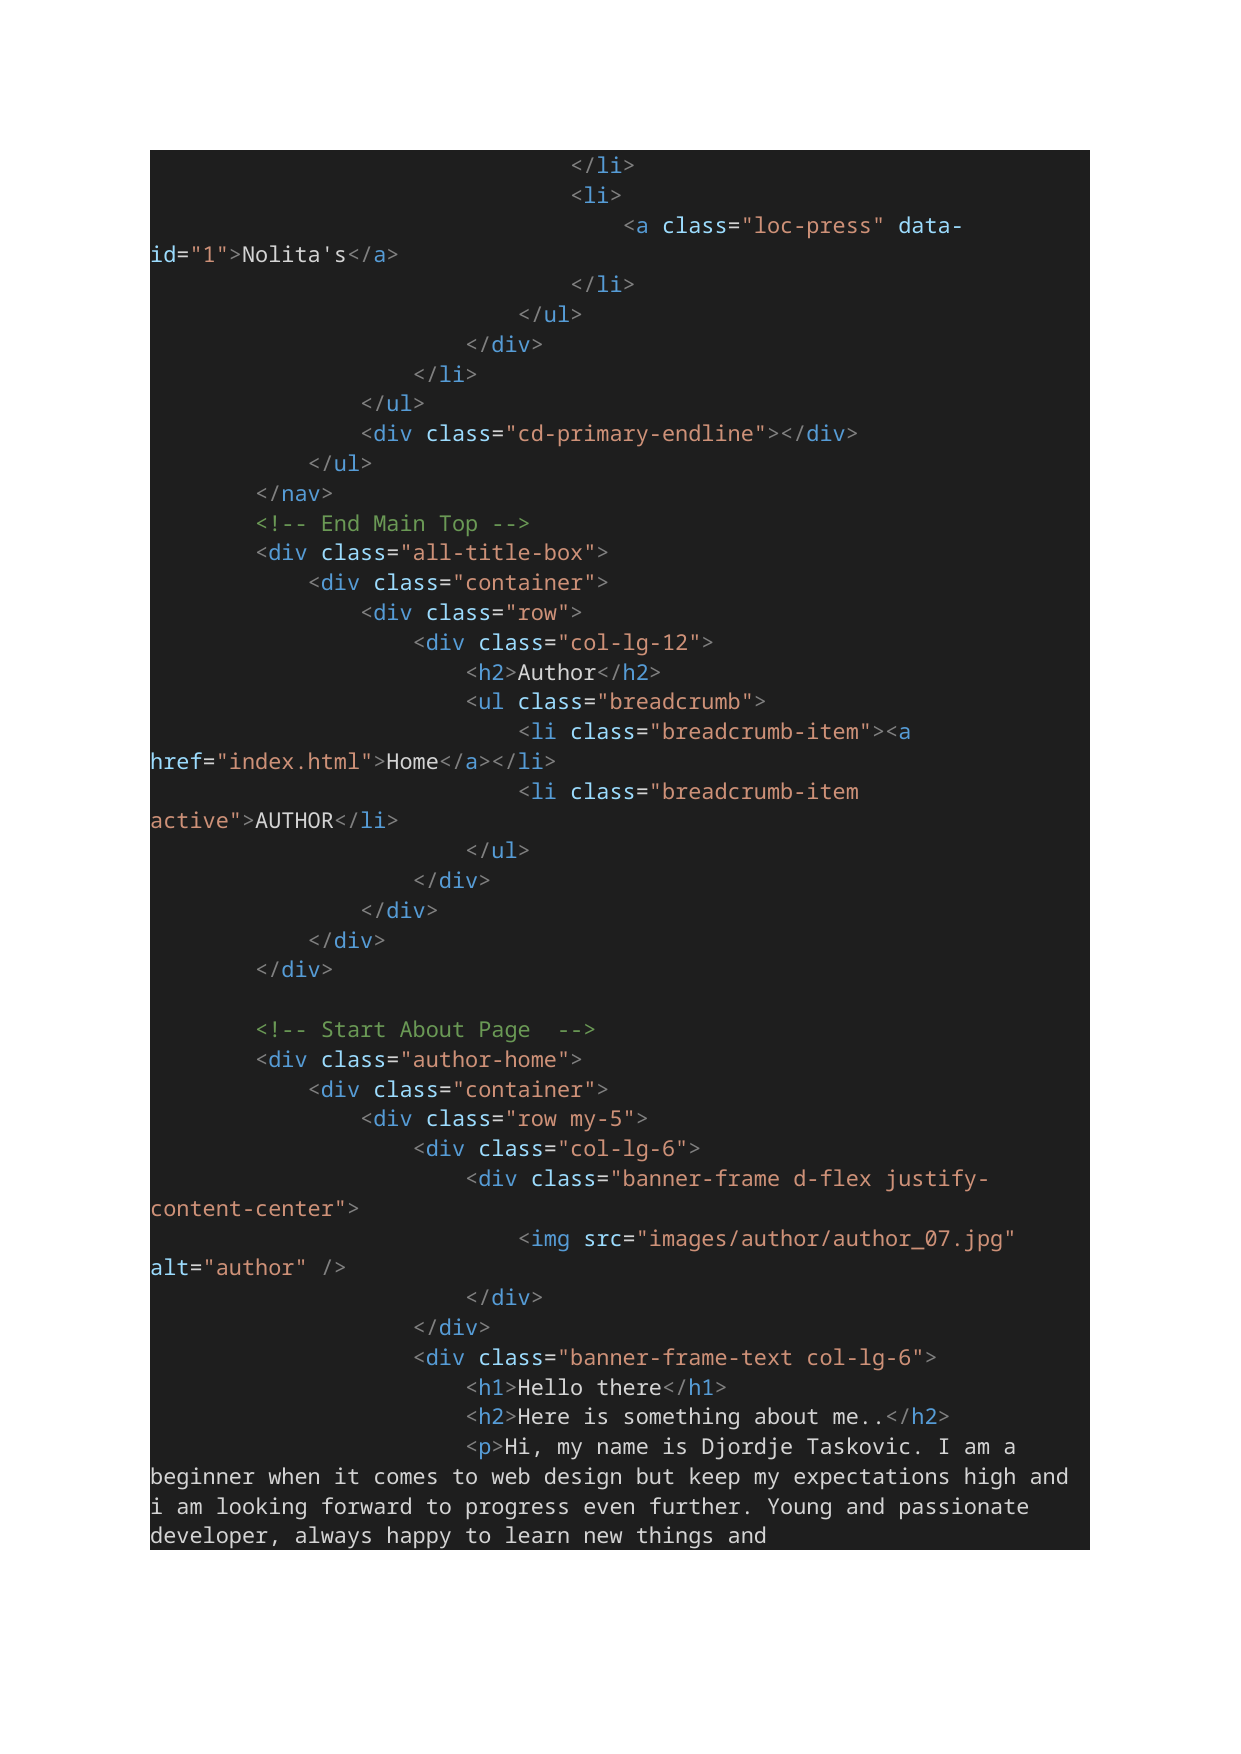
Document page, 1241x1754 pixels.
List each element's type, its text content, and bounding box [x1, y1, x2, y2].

text <div class="all-title-box"> [150, 537, 1090, 567]
text </ul> [150, 835, 1090, 865]
text <div class="banner-frame d-flex justify-content-center"> [150, 1163, 1090, 1222]
text </div> [150, 924, 1090, 954]
text </div> [150, 1312, 1090, 1342]
text </li> [150, 358, 1090, 388]
text <!-- End Main Top --> [150, 507, 1090, 537]
text </div> [150, 954, 1090, 984]
text <div class="row"> [150, 597, 1090, 627]
text <div class="container"> [150, 567, 1090, 597]
text </nav> [150, 478, 1090, 507]
text <li class="breadcrumb-item active">AUTHOR</li> [150, 776, 1090, 835]
text <div class="col-lg-6"> [150, 1133, 1090, 1163]
text </div> [150, 329, 1090, 358]
text <img src="images/author/author_07.jpg" alt="author" /> [150, 1222, 1090, 1282]
text <ul class="breadcrumb"> [150, 686, 1090, 716]
text <div class="row my-5"> [150, 1103, 1090, 1133]
text </div> [150, 895, 1090, 924]
text </ul> [150, 388, 1090, 418]
text </li> [150, 150, 1090, 180]
text <h1>Hello there</h1> [150, 1371, 1090, 1401]
text <h2>Here is something about me..</h2> [150, 1401, 1090, 1431]
text <div class="col-lg-12"> [150, 627, 1090, 656]
text </ul> [150, 299, 1090, 329]
text <p>Hi, my name is Djordje Taskovic. I am a beginner when it comes to web design but keep my expectations high and i am looking forward to progress even further. Young and passionate developer, always happy to learn new things and [150, 1431, 1090, 1550]
text <div class="author-home"> [150, 1044, 1090, 1073]
text <!-- Start About Page --> [150, 1014, 1090, 1044]
text <li> [150, 180, 1090, 209]
text </li> [150, 269, 1090, 299]
text <div class="banner-frame-text col-lg-6"> [150, 1342, 1090, 1371]
text <div class="cd-primary-endline"></div> [150, 418, 1090, 448]
text </div> [150, 865, 1090, 895]
text </div> [150, 1282, 1090, 1312]
text </ul> [150, 448, 1090, 478]
text <a class="loc-press" data-id="1">Nolita's</a> [150, 209, 1090, 269]
text <li class="breadcrumb-item"><a href="index.html">Home</a></li> [150, 716, 1090, 776]
text <div class="container"> [150, 1073, 1090, 1103]
text <h2>Author</h2> [150, 656, 1090, 686]
